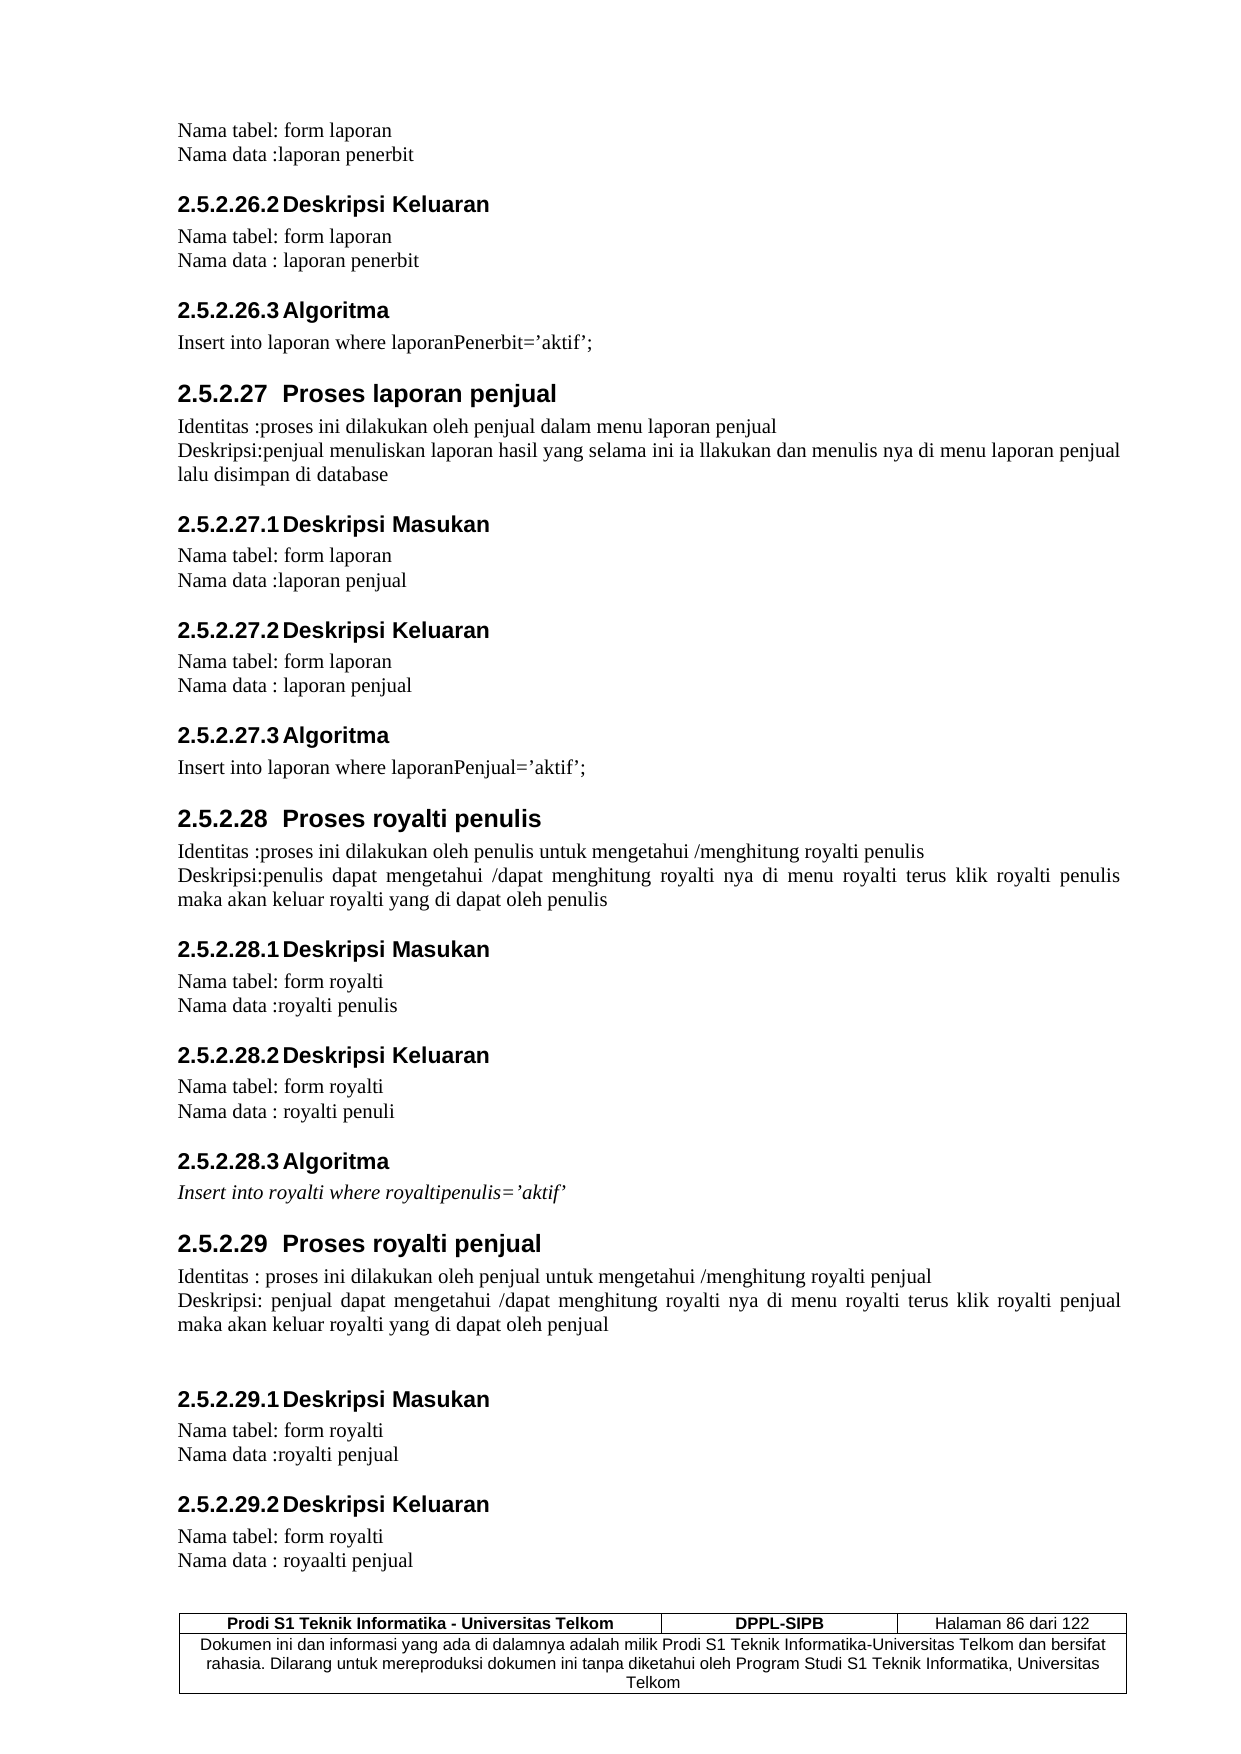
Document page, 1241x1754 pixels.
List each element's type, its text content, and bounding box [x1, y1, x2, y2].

text Nama tabel: form royalti [177, 1524, 1122, 1548]
subtitle Deskripsi Masukan [177, 511, 1122, 537]
subtitle Deskripsi Keluaran [177, 1491, 1122, 1518]
text Nama data : laporan penerbit [177, 248, 1122, 272]
text Nama tabel: form laporan [177, 649, 1122, 673]
text Insert into royalti where royaltipenulis=’aktif’ [177, 1180, 1122, 1204]
text Deskripsi:penulis dapat mengetahui /dapat menghitung royalti nya di menu royalti terus klik royalti penulis maka akan keluar royalti yang di dapat oleh penulis [177, 863, 1122, 911]
text Identitas :proses ini dilakukan oleh penjual dalam menu laporan penjual [177, 414, 1122, 438]
text Nama data : laporan penjual [177, 673, 1122, 697]
text Nama data : royaalti penjual [177, 1548, 1122, 1572]
subtitle Algoritma [177, 297, 1122, 323]
subtitle Deskripsi Masukan [177, 1386, 1122, 1412]
text Nama data :royalti penjual [177, 1442, 1122, 1466]
text Nama tabel: form laporan [177, 543, 1122, 567]
subtitle Deskripsi Keluaran [177, 617, 1122, 643]
subtitle Algoritma [177, 1148, 1122, 1174]
text Nama tabel: form royalti [177, 1074, 1122, 1098]
subtitle Deskripsi Masukan [177, 936, 1122, 962]
text Nama data :laporan penjual [177, 567, 1122, 592]
subtitle Proses laporan penjual [177, 379, 1122, 407]
subtitle Proses royalti penulis [177, 804, 1122, 833]
subtitle Algoritma [177, 722, 1122, 749]
text Nama data : royalti penuli [177, 1098, 1122, 1123]
subtitle Deskripsi Keluaran [177, 1042, 1122, 1068]
text Nama data :royalti penulis [177, 993, 1122, 1017]
text Nama tabel: form royalti [177, 1418, 1122, 1442]
subtitle Proses royalti penjual [177, 1229, 1122, 1258]
text Nama tabel: form laporan [177, 224, 1122, 248]
text Nama tabel: form laporan [177, 118, 1122, 142]
text Nama data :laporan penerbit [177, 142, 1122, 166]
text Nama tabel: form royalti [177, 969, 1122, 993]
text Identitas :proses ini dilakukan oleh penulis untuk mengetahui /menghitung royalti penulis [177, 839, 1122, 863]
text Deskripsi:penjual menuliskan laporan hasil yang selama ini ia llakukan dan menulis nya di menu laporan penjual lalu disimpan di database [177, 438, 1122, 486]
text Insert into laporan where laporanPenerbit=’aktif’; [177, 329, 1122, 354]
text Identitas : proses ini dilakukan oleh penjual untuk mengetahui /menghitung royalti penjual [177, 1264, 1122, 1288]
text Insert into laporan where laporanPenjual=’aktif’; [177, 755, 1122, 779]
text Deskripsi: penjual dapat mengetahui /dapat menghitung royalti nya di menu royalti terus klik royalti penjual maka akan keluar royalti yang di dapat oleh penjual [177, 1288, 1122, 1336]
subtitle Deskripsi Keluaran [177, 191, 1122, 218]
